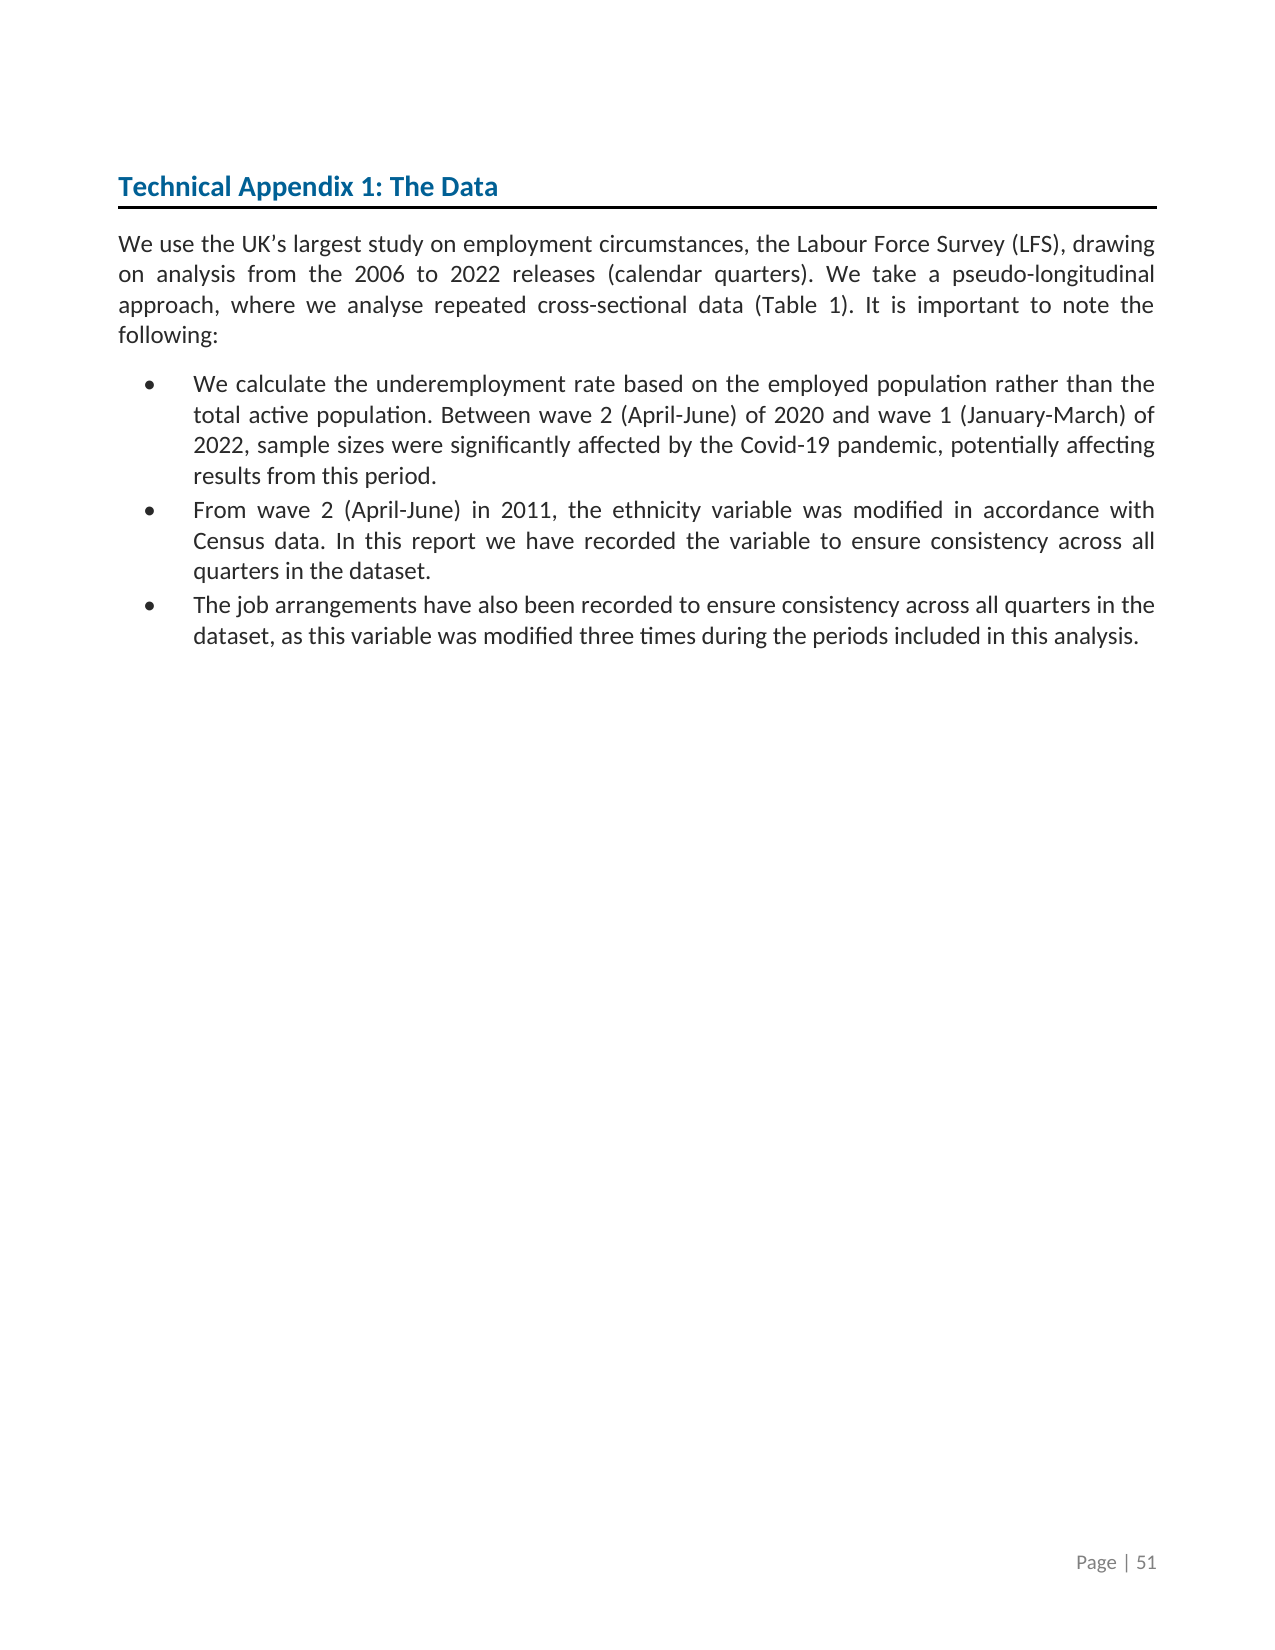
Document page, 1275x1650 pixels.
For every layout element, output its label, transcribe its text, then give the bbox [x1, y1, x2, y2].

subtitle Technical Appendix 1: The Data [118, 168, 1157, 206]
list The job arrangements have also been recorded to ensure consistency across all quarters in the dataset, as this variable was modified three times during the periods included in this analysis. [143, 590, 1157, 651]
text We use the UK’s largest study on employment circumstances, the Labour Force Survey (LFS), drawing on analysis from the 2006 to 2022 releases (calendar quarters). We take a pseudo-longitudinal approach, where we analyse repeated cross-sectional data (Table 1). It is important to note the following: [118, 228, 1157, 350]
list From wave 2 (April-June) in 2011, the ethnicity variable was modified in accordance with Census data. In this report we have recorded the variable to ensure consistency across all quarters in the dataset. [143, 494, 1157, 586]
list We calculate the underemployment rate based on the employed population rather than the total active population. Between wave 2 (April-June) of 2020 and wave 1 (January-March) of 2022, sample sizes were significantly affected by the Covid-19 pandemic, potentially affecting results from this period. [143, 368, 1157, 491]
